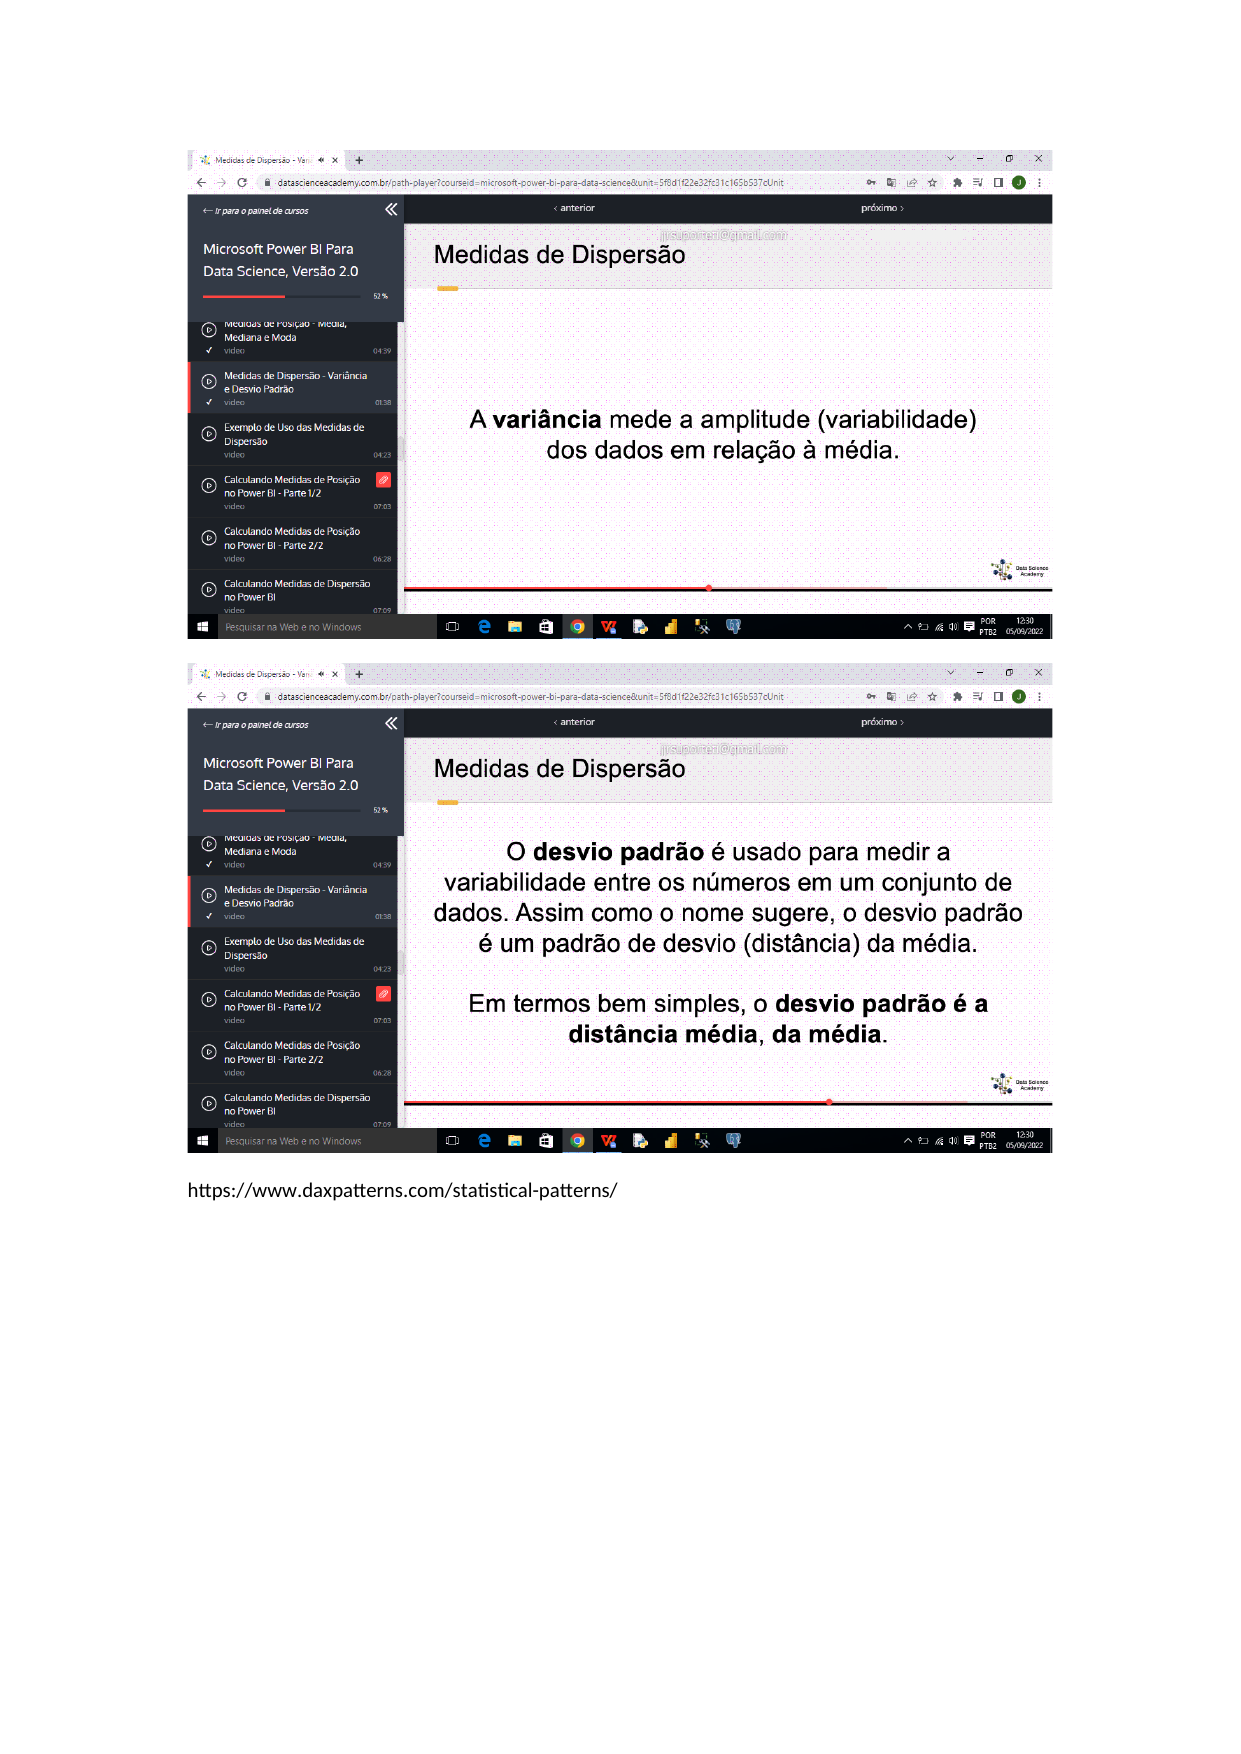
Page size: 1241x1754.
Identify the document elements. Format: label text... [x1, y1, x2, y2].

text https://www.daxpatterns.com/statistical-patterns/ [187, 1178, 1053, 1203]
picture [187, 150, 1053, 639]
picture [187, 663, 1053, 1153]
